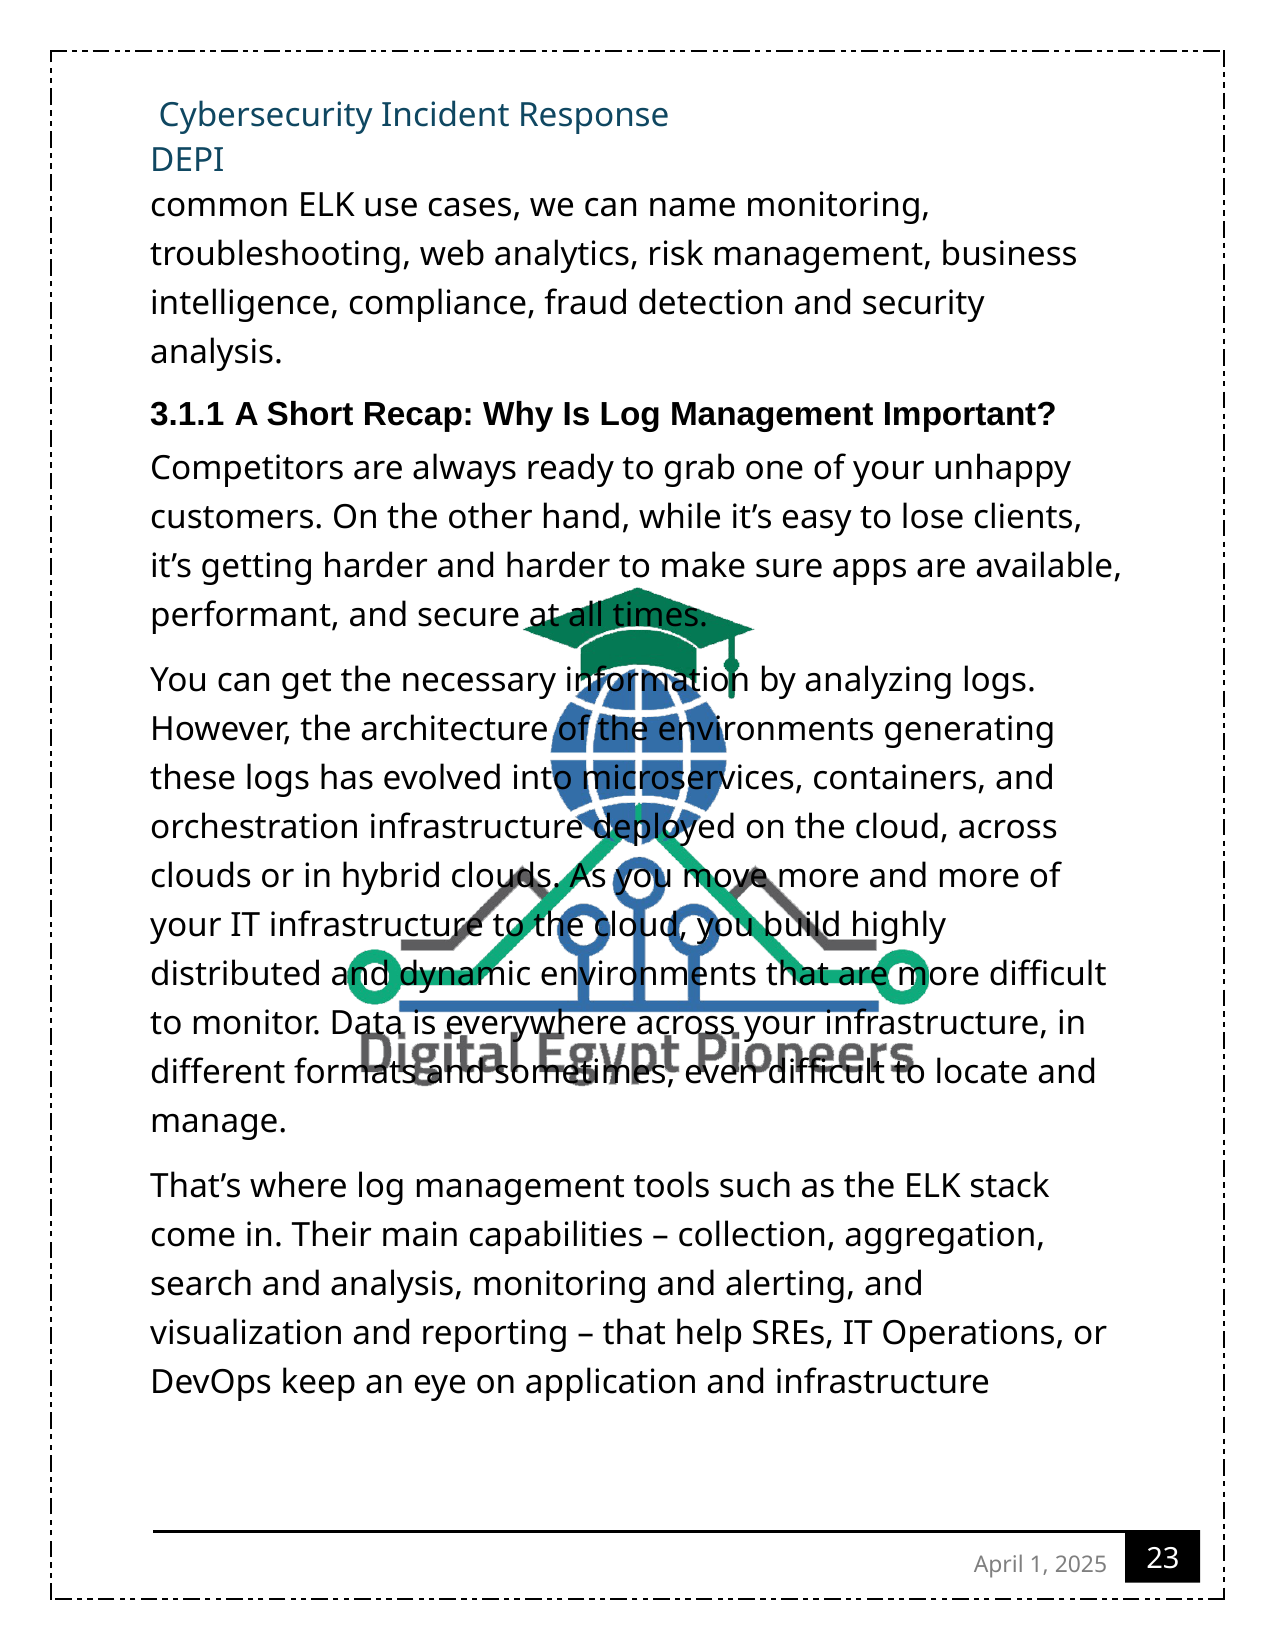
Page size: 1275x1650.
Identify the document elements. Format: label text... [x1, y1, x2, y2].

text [150, 181, 1125, 373]
subtitle A Short Recap: Why Is Log Management Important? [150, 394, 1125, 432]
picture [346, 636, 929, 656]
text Competitors are always ready to grab one of your unhappy customers. On the other hand, while it’s easy to lose clients, it’s getting harder and harder to make sure apps are available, performant, and secure at all times. [150, 443, 1125, 636]
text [150, 1162, 1125, 1403]
text You can get the necessary information by analyzing logs. However, the architecture of the environments generating these logs has evolved into microservices, containers, and orchestration infrastructure deployed on the cloud, across clouds or in hybrid clouds. As you move more and more of your IT infrastructure to the cloud, you build highly distributed and dynamic environments that are more difficult to monitor. Data is everywhere across your infrastructure, in different formats and sometimes, even difficult to locate and manage. [150, 656, 1125, 1142]
